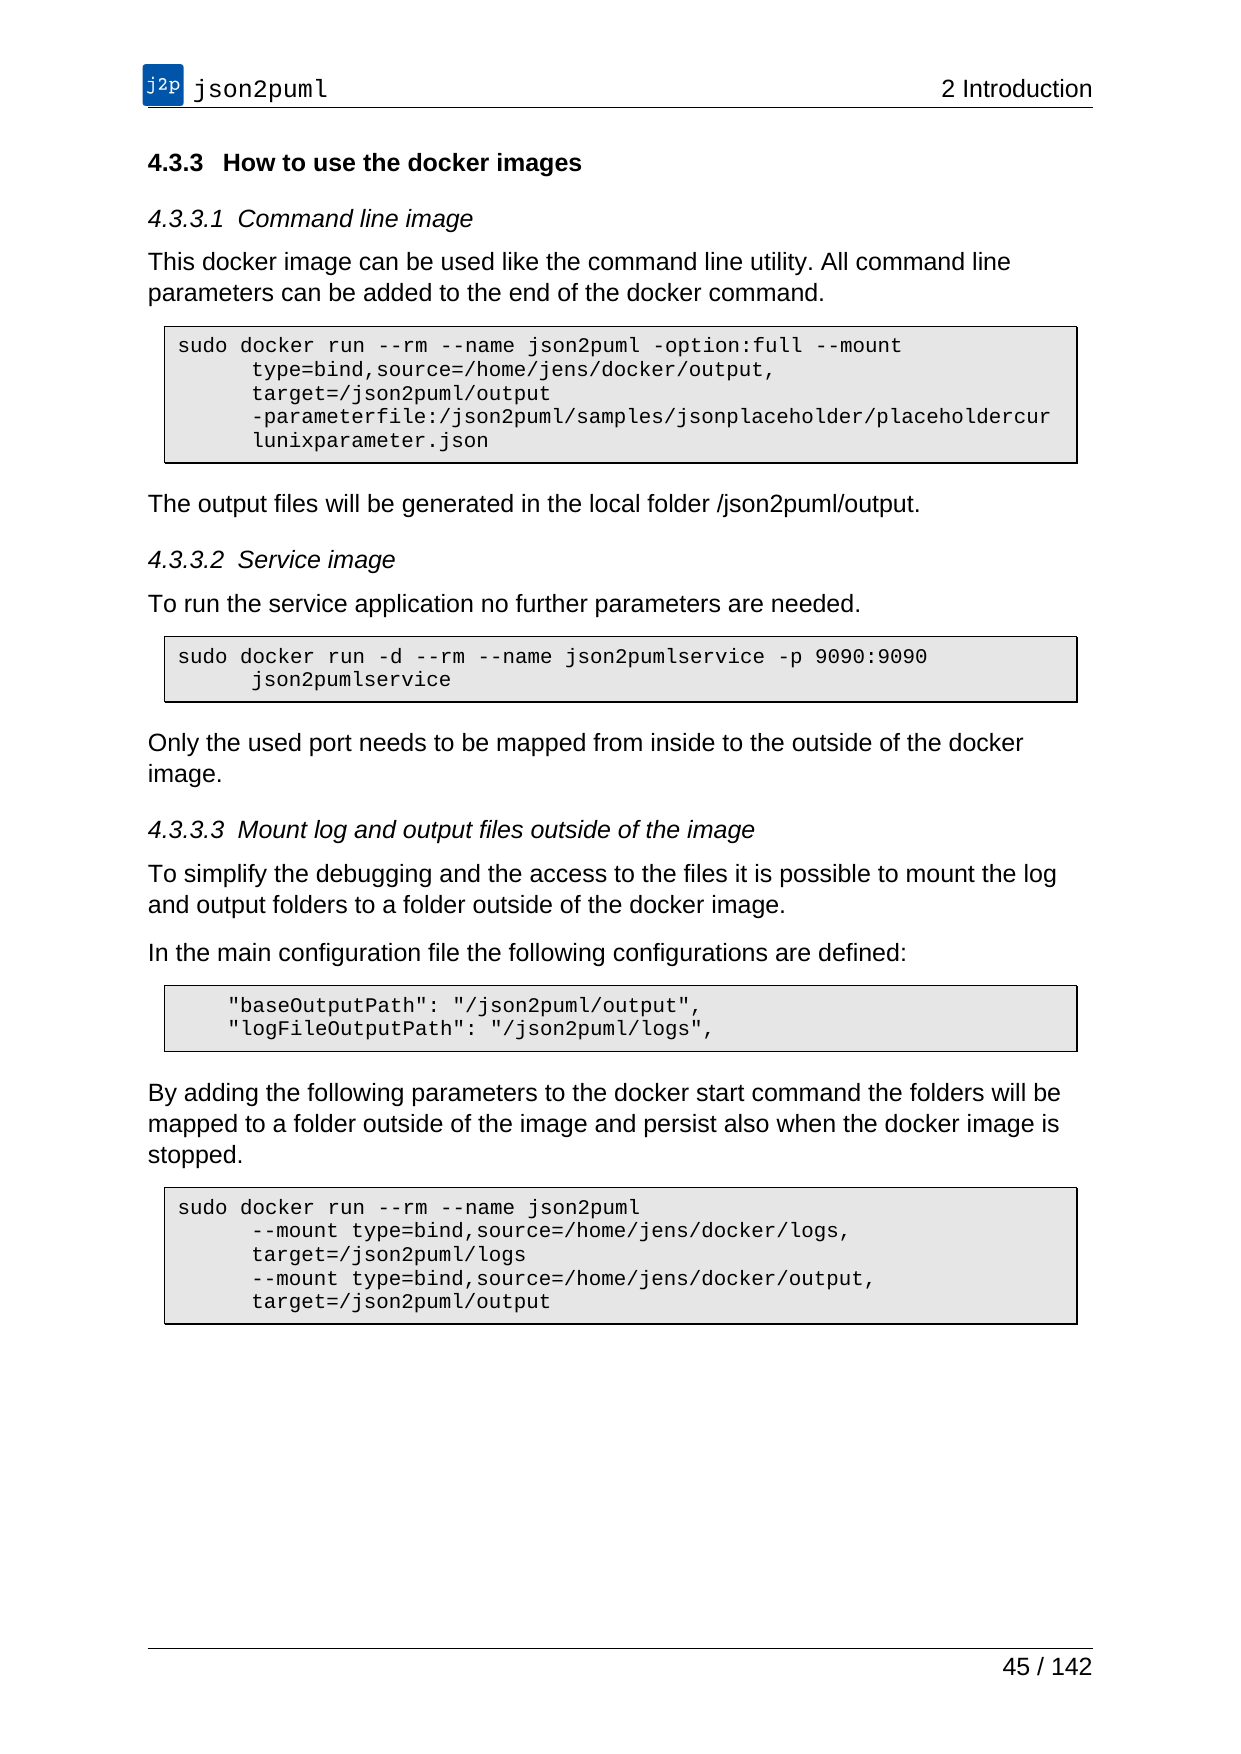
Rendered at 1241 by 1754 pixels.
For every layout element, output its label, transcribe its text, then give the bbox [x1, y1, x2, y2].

subtitle How to use the docker images [148, 148, 1093, 176]
text This docker image can be used like the command line utility. All command line parameters can be added to the end of the docker command. [148, 247, 1093, 307]
text Only the used port needs to be mapped from inside to the outside of the docker image. [148, 728, 1093, 788]
text In the main configuration file the following configurations are defined: [148, 938, 1093, 966]
text sudo docker run --rm --name json2puml -option:full --mount type=bind,source=/home/jens/docker/output, target=/json2puml/output -parameterfile:/json2puml/samples/jsonplaceholder/placeholdercurlunixparameter.json [165, 327, 1076, 462]
text By adding the following parameters to the docker start command the folders will be mapped to a folder outside of the image and persist also when the docker image is stopped. [148, 1077, 1093, 1168]
subtitle Command line image [148, 204, 1093, 232]
text sudo docker run --rm --name json2puml --mount type=bind,source=/home/jens/docker/logs, target=/json2puml/logs --mount type=bind,source=/home/jens/docker/output, target=/json2puml/output [165, 1188, 1076, 1323]
picture [142, 64, 184, 106]
text sudo docker run -d --rm --name json2pumlservice -p 9090:9090 json2pumlservice [165, 637, 1076, 701]
text The output files will be generated in the local folder /json2puml/output. [148, 489, 1093, 518]
text To simplify the debugging and the access to the files it is possible to mount the log and output folders to a folder outside of the docker image. [148, 859, 1093, 919]
subtitle Mount log and output files outside of the image [148, 815, 1093, 844]
text "logFileOutputPath": "/json2puml/logs", [165, 1009, 1076, 1051]
text "baseOutputPath": "/json2puml/output", [165, 986, 1076, 1009]
text To run the service application no further parameters are needed. [148, 588, 1093, 617]
subtitle Service image [148, 545, 1093, 574]
